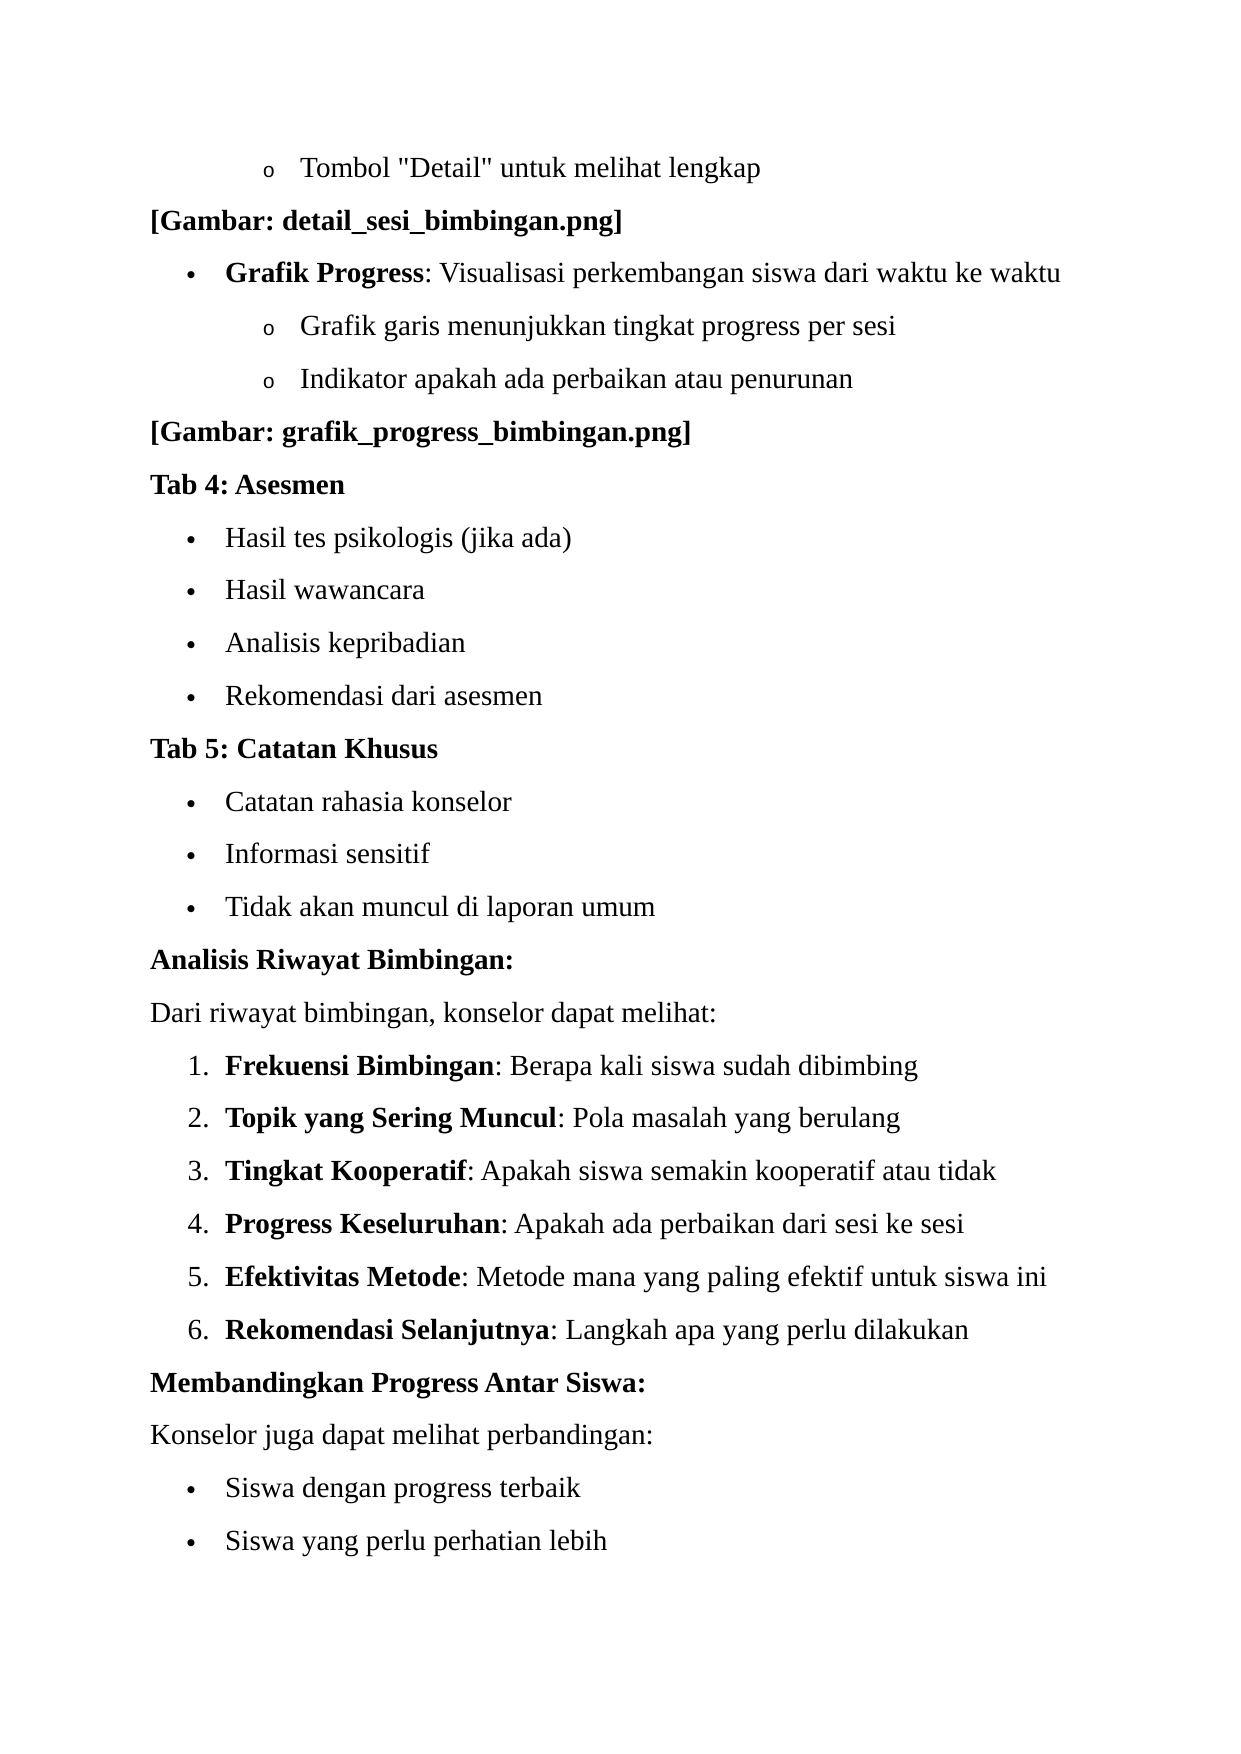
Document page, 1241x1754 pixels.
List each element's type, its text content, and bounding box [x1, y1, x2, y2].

text Analisis Riwayat Bimbingan: [150, 942, 1090, 976]
list Tidak akan muncul di laporan umum [187, 889, 1090, 923]
list Frekuensi Bimbingan: Berapa kali siswa sudah dibimbing [187, 1048, 1090, 1081]
list Topik yang Sering Muncul: Pola masalah yang berulang [187, 1101, 1090, 1134]
text [Gambar: detail_sesi_bimbingan.png] [150, 203, 1090, 236]
list Progress Keseluruhan: Apakah ada perbaikan dari sesi ke sesi [187, 1206, 1090, 1240]
list Grafik garis menunjukkan tingkat progress per sesi [262, 308, 1090, 342]
text Membandingkan Progress Antar Siswa: [150, 1365, 1090, 1398]
list Tombol "Detail" untuk melihat lengkap [262, 150, 1090, 183]
text Tab 5: Catatan Khusus [150, 731, 1090, 764]
list Rekomendasi Selanjutnya: Langkah apa yang perlu dilakukan [187, 1312, 1090, 1345]
list Efektivitas Metode: Metode mana yang paling efektif untuk siswa ini [187, 1259, 1090, 1293]
list Grafik Progress: Visualisasi perkembangan siswa dari waktu ke waktu [187, 256, 1090, 289]
list Siswa yang perlu perhatian lebih [187, 1523, 1090, 1557]
list Rekomendasi dari asesmen [187, 678, 1090, 712]
list Siswa dengan progress terbaik [187, 1470, 1090, 1504]
list Catatan rahasia konselor [187, 784, 1090, 817]
list Analisis kepribadian [187, 625, 1090, 659]
list Hasil tes psikologis (jika ada) [187, 520, 1090, 553]
list Hasil wawancara [187, 572, 1090, 606]
list Informasi sensitif [187, 837, 1090, 870]
text Konselor juga dapat melihat perbandingan: [150, 1417, 1090, 1451]
text Tab 4: Asesmen [150, 467, 1090, 500]
list Indikator apakah ada perbaikan atau penurunan [262, 361, 1090, 395]
list Tingkat Kooperatif: Apakah siswa semakin kooperatif atau tidak [187, 1153, 1090, 1187]
text [Gambar: grafik_progress_bimbingan.png] [150, 414, 1090, 448]
text Dari riwayat bimbingan, konselor dapat melihat: [150, 995, 1090, 1028]
